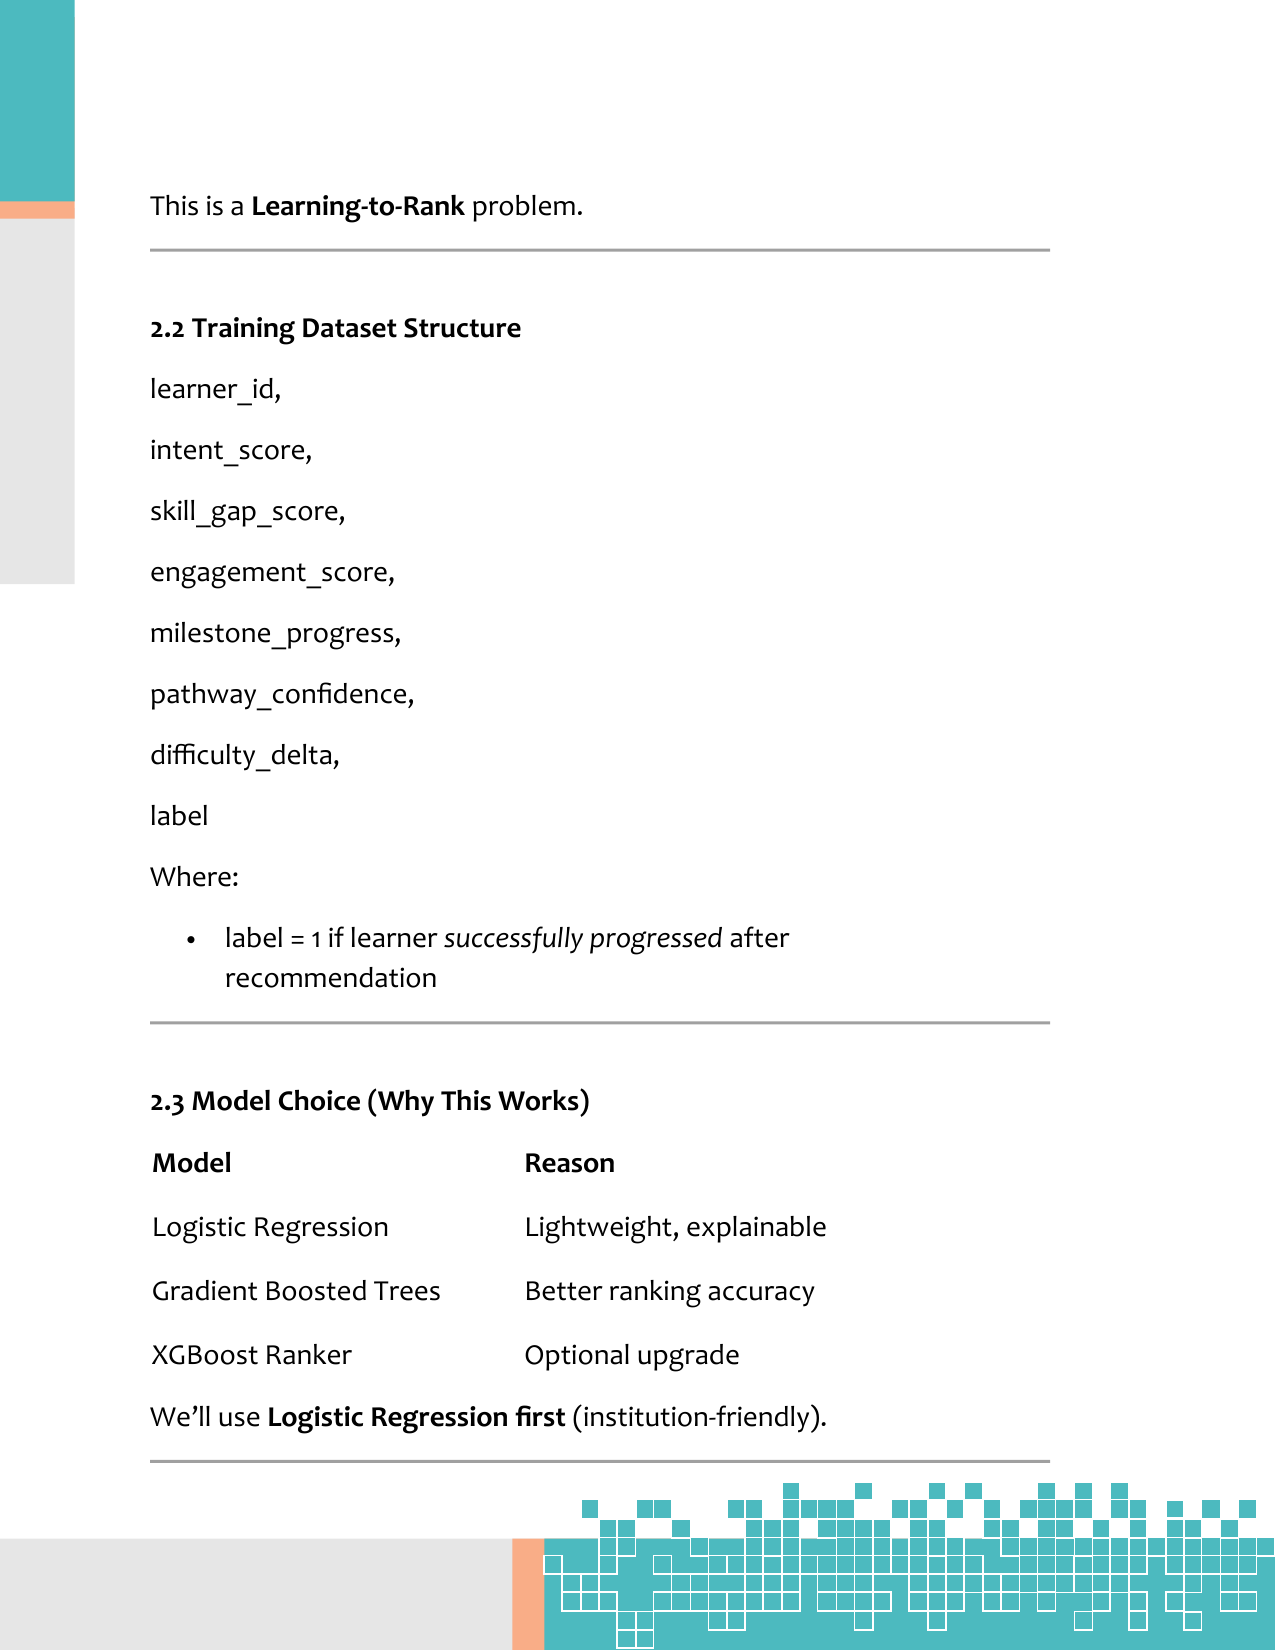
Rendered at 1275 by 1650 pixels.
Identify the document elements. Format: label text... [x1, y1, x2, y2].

table_header Reason [523, 1143, 909, 1207]
text skill_gap_score, [150, 493, 975, 528]
list label = 1 if learner successfully progressed after recommendation [187, 920, 975, 996]
text intent_score, [150, 432, 975, 467]
text Where: [150, 859, 975, 894]
table_cell XGBoost Ranker [150, 1335, 522, 1399]
table_cell Optional upgrade [523, 1335, 909, 1399]
table_cell Logistic Regression [150, 1207, 522, 1271]
table_cell Gradient Boosted Trees [150, 1271, 522, 1335]
text 2.3 Model Choice (Why This Works) [150, 1082, 975, 1118]
table_cell Better ranking accuracy [523, 1271, 909, 1335]
text learner_id, [150, 371, 975, 406]
text We’ll use Logistic Regression first (institution-friendly). [150, 1399, 975, 1434]
text engagement_score, [150, 554, 975, 589]
text pathway_confidence, [150, 676, 975, 711]
text label [150, 798, 975, 833]
text difficulty_delta, [150, 737, 975, 772]
text This is a Learning-to-Rank problem. [150, 187, 975, 223]
table_header Model [150, 1143, 522, 1207]
table_cell Lightweight, explainable [523, 1207, 909, 1271]
text 2.2 Training Dataset Structure [150, 309, 975, 345]
text milestone_progress, [150, 615, 975, 650]
